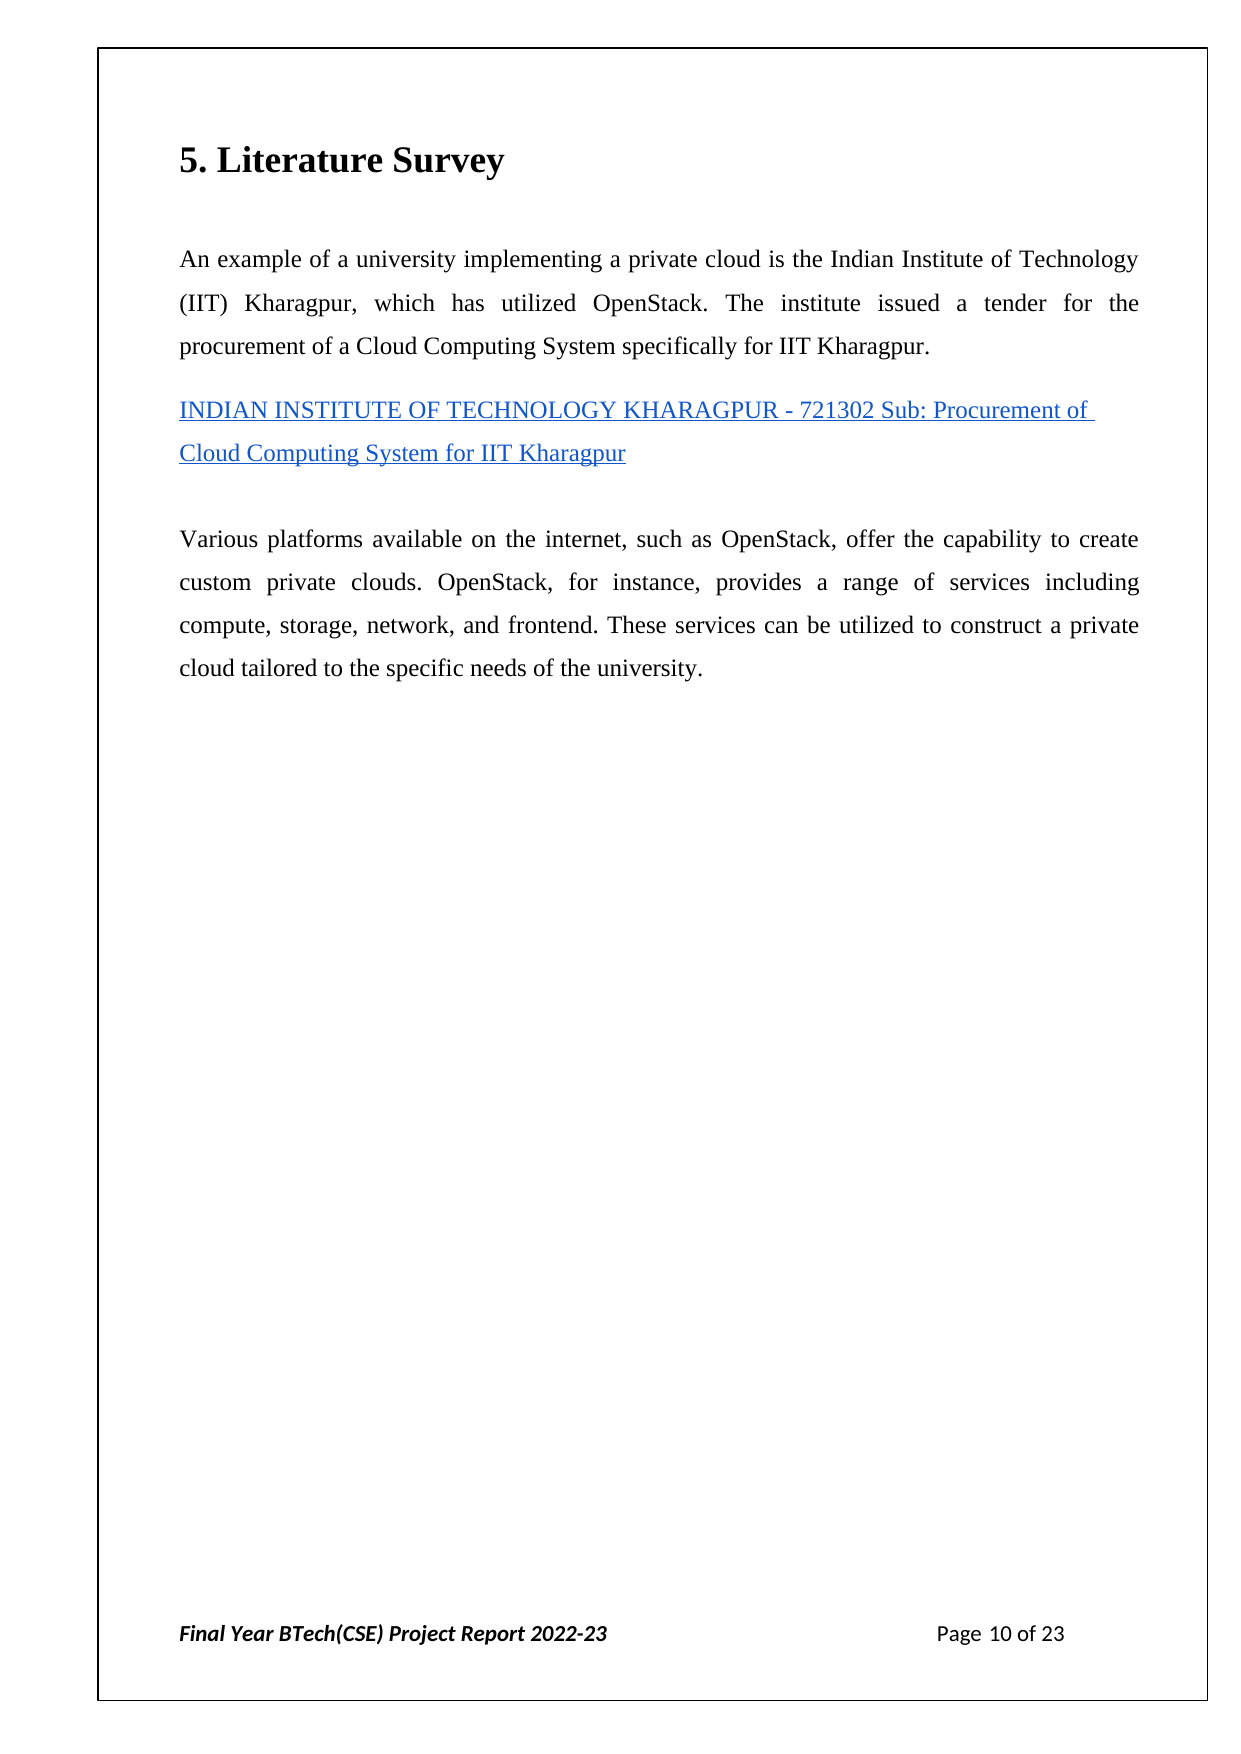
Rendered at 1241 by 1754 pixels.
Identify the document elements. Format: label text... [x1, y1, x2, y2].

text INDIAN INSTITUTE OF TECHNOLOGY KHARAGPUR - 721302 Sub: Procurement of Cloud Computing System for IIT Kharagpur [179, 395, 1140, 467]
text 5. Literature Survey [179, 137, 1140, 181]
text Various platforms available on the internet, such as OpenStack, offer the capability to create custom private clouds. OpenStack, for instance, provides a range of services including compute, storage, network, and frontend. These services can be utilized to construct a private cloud tailored to the specific needs of the university. [179, 524, 1140, 682]
text An example of a university implementing a private cloud is the Indian Institute of Technology (IIT) Kharagpur, which has utilized OpenStack. The institute issued a tender for the procurement of a Cloud Computing System specifically for IIT Kharagpur. [179, 244, 1140, 359]
